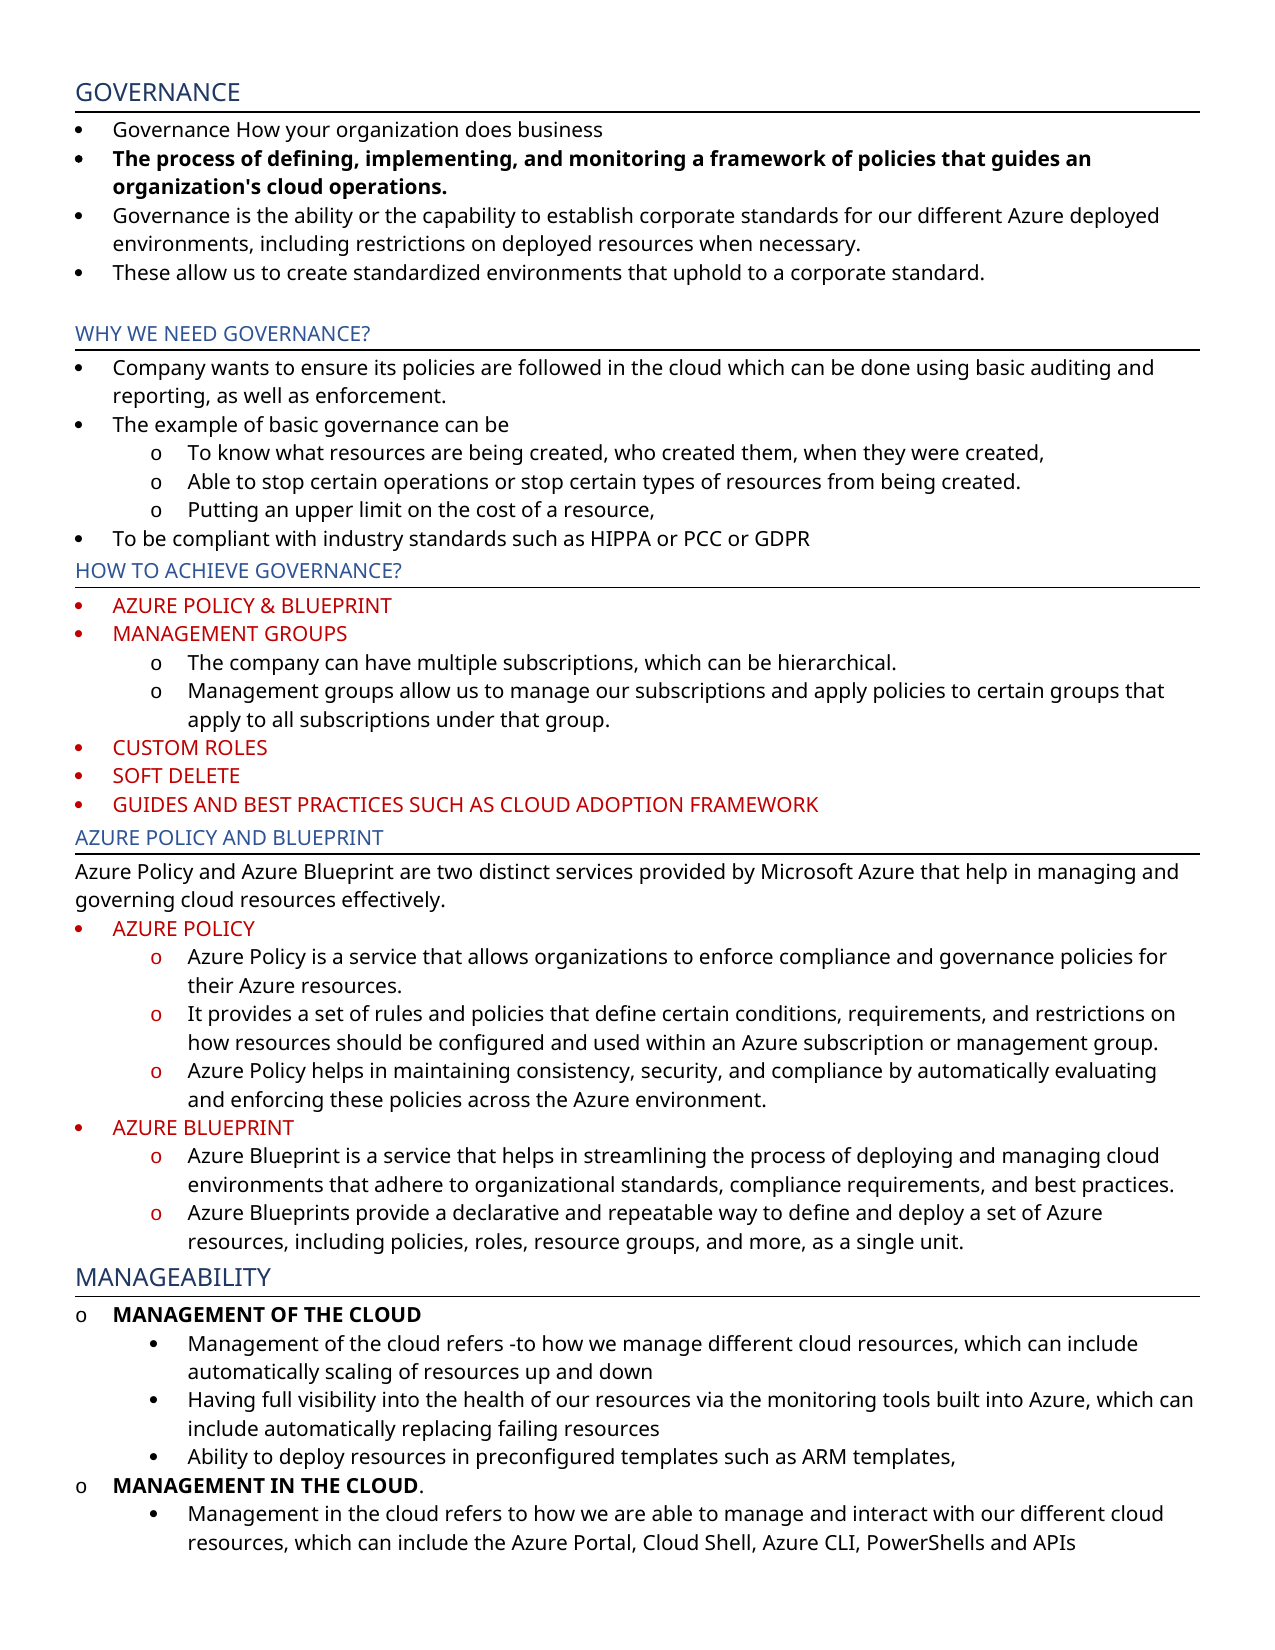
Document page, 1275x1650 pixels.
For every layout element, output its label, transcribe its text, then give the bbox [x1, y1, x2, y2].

list SOFT DELETE [75, 762, 1200, 790]
list Ability to deploy resources in preconfigured templates such as ARM templates, [150, 1442, 1200, 1471]
list Azure Blueprint is a service that helps in streamlining the process of deploying and managing cloud environments that adhere to organizational standards, compliance requirements, and best practices. [150, 1142, 1200, 1198]
list Governance is the ability or the capability to establish corporate standards for our different Azure deployed environments, including restrictions on deployed resources when necessary. [75, 201, 1200, 258]
list The example of basic governance can be [75, 410, 1200, 438]
list Putting an upper limit on the cost of a resource, [150, 495, 1200, 524]
list Company wants to ensure its policies are followed in the cloud which can be done using basic auditing and reporting, as well as enforcement. [75, 353, 1200, 410]
list Able to stop certain operations or stop certain types of resources from being created. [150, 467, 1200, 495]
list MANAGEMENT GROUPS [75, 619, 1200, 648]
subtitle WHY WE NEED GOVERNANCE? [75, 319, 1200, 349]
list To know what resources are being created, who created them, when they were created, [150, 438, 1200, 467]
list It provides a set of rules and policies that define certain conditions, requirements, and restrictions on how resources should be configured and used within an Azure subscription or management group. [150, 999, 1200, 1056]
subtitle MANAGEABILITY [75, 1260, 1200, 1296]
text Azure Policy and Azure Blueprint are two distinct services provided by Microsoft Azure that help in managing and governing cloud resources effectively. [75, 857, 1200, 914]
list MANAGEMENT IN THE CLOUD. [75, 1471, 1200, 1499]
list Management in the cloud refers to how we are able to manage and interact with our different cloud resources, which can include the Azure Portal, Cloud Shell, Azure CLI, PowerShells and APIs [150, 1499, 1200, 1556]
subtitle GOVERNANCE [75, 75, 1200, 111]
subtitle HOW TO ACHIEVE GOVERNANCE? [75, 556, 1200, 587]
list AZURE POLICY & BLUEPRINT [75, 591, 1200, 619]
list The process of defining, implementing, and monitoring a framework of policies that guides an organization's cloud operations. [75, 144, 1200, 201]
list Governance How your organization does business [75, 115, 1200, 144]
list The company can have multiple subscriptions, which can be hierarchical. [150, 648, 1200, 676]
list AZURE BLUEPRINT [75, 1113, 1200, 1142]
list Having full visibility into the health of our resources via the monitoring tools built into Azure, which can include automatically replacing failing resources [150, 1386, 1200, 1442]
list Azure Blueprints provide a declarative and repeatable way to define and deploy a set of Azure resources, including policies, roles, resource groups, and more, as a single unit. [150, 1198, 1200, 1256]
list CUSTOM ROLES [75, 733, 1200, 762]
list To be compliant with industry standards such as HIPPA or PCC or GDPR [75, 524, 1200, 552]
list These allow us to create standardized environments that uphold to a corporate standard. [75, 258, 1200, 286]
list Management of the cloud refers -to how we manage different cloud resources, which can include automatically scaling of resources up and down [150, 1329, 1200, 1386]
list Azure Policy is a service that allows organizations to enforce compliance and governance policies for their Azure resources. [150, 942, 1200, 999]
list Azure Policy helps in maintaining consistency, security, and compliance by automatically evaluating and enforcing these policies across the Azure environment. [150, 1056, 1200, 1113]
list MANAGEMENT OF THE CLOUD [75, 1300, 1200, 1329]
list AZURE POLICY [75, 914, 1200, 942]
list Management groups allow us to manage our subscriptions and apply policies to certain groups that apply to all subscriptions under that group. [150, 676, 1200, 733]
list GUIDES AND BEST PRACTICES SUCH AS CLOUD ADOPTION FRAMEWORK [75, 790, 1200, 818]
subtitle AZURE POLICY AND BLUEPRINT [75, 823, 1200, 853]
